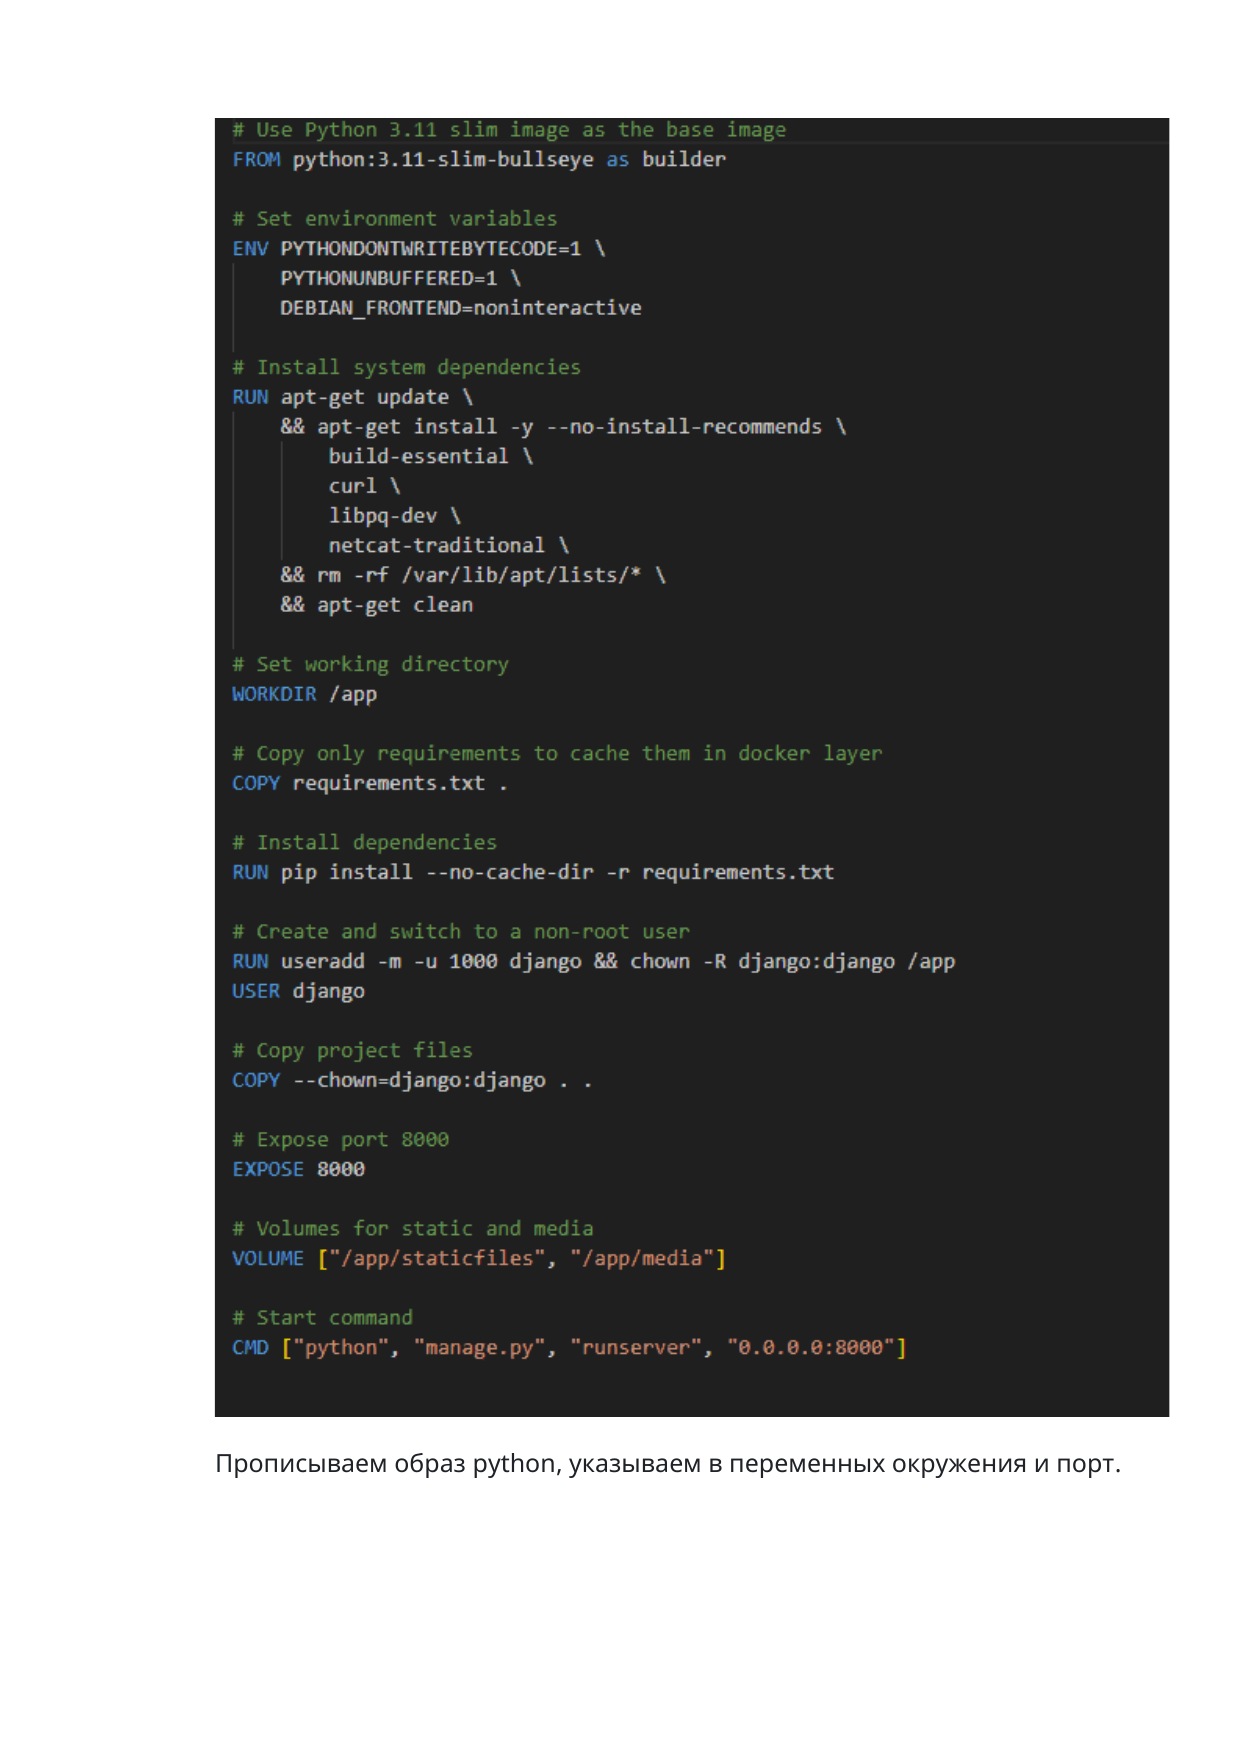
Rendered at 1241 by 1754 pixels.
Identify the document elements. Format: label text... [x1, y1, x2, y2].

text Прописываем образ python, указываем в переменных окружения и порт. [215, 1446, 1152, 1480]
picture [214, 118, 1170, 1417]
